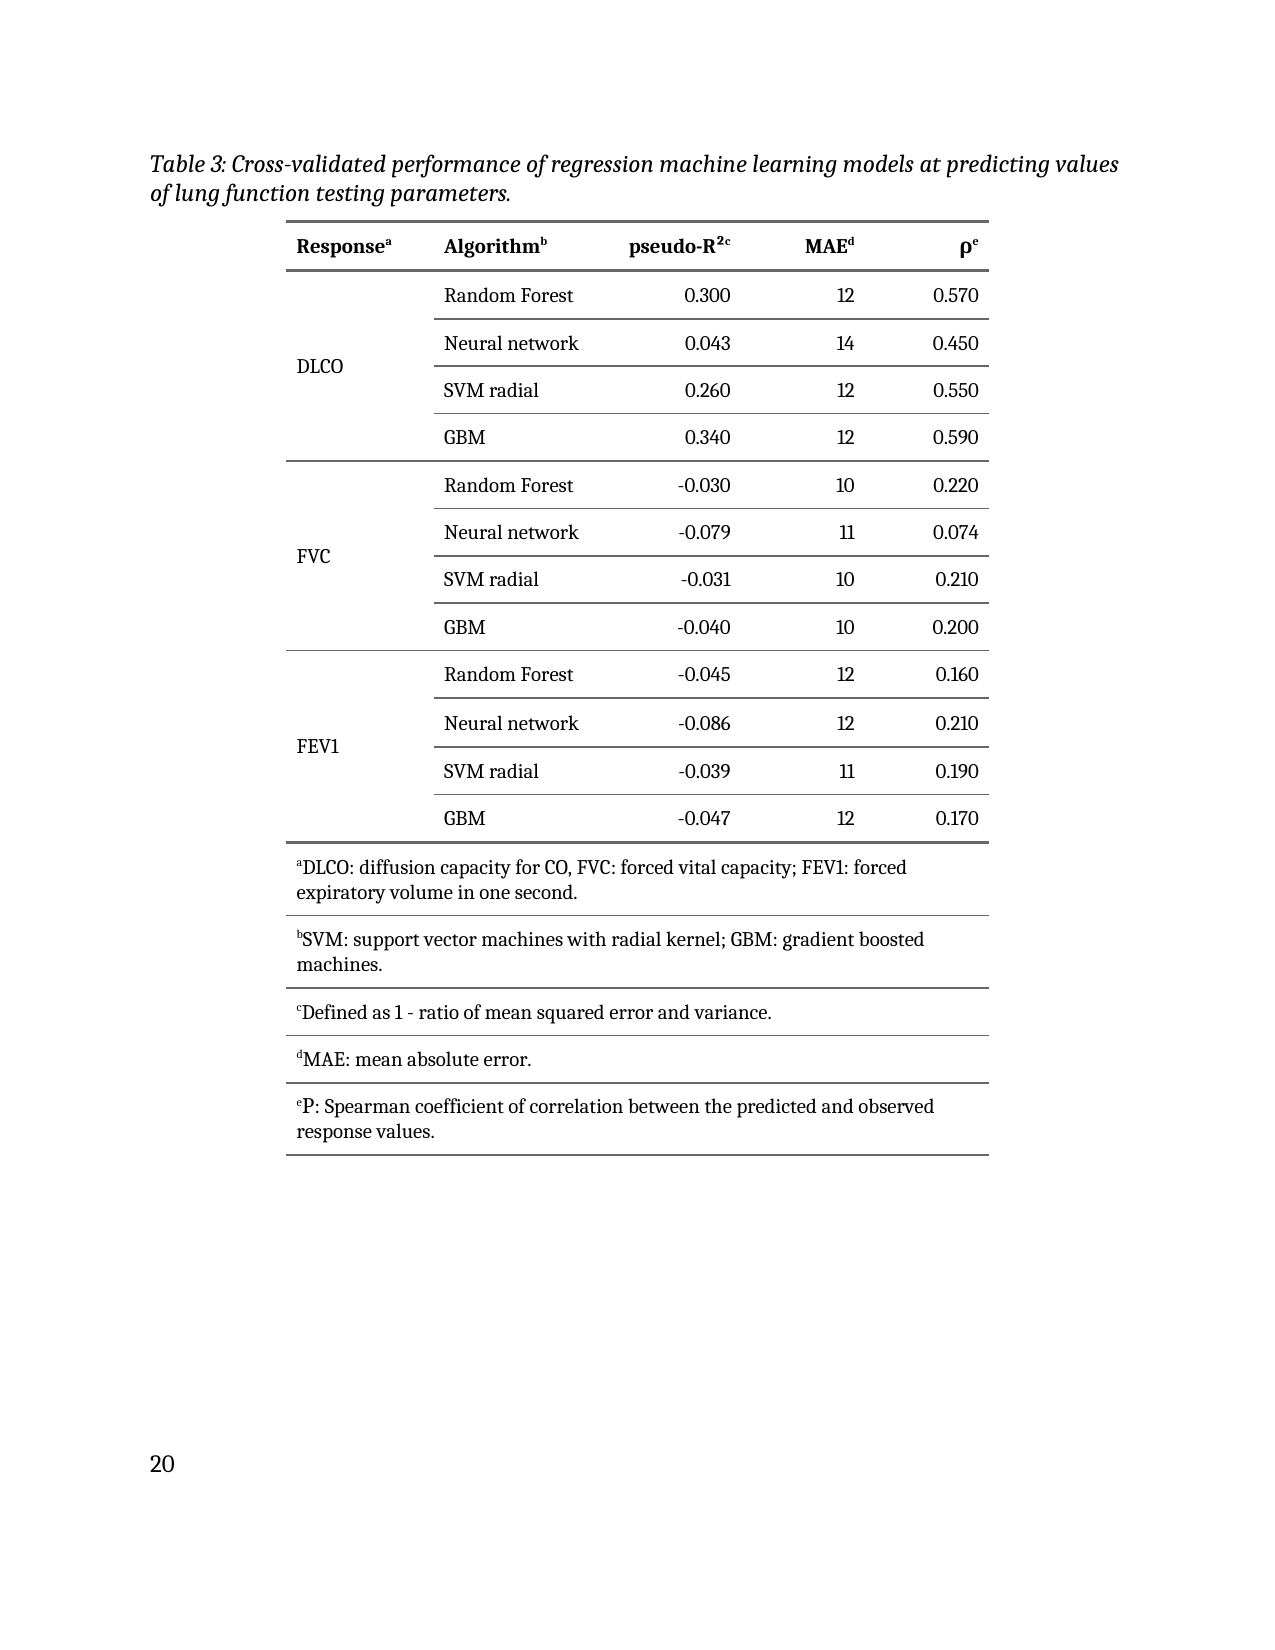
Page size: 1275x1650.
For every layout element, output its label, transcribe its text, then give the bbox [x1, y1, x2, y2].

table_cell Random Forest [434, 651, 617, 697]
table_cell SVM radial [434, 367, 617, 413]
table_cell 0.210 [865, 557, 989, 602]
table_cell Neural network [434, 509, 617, 555]
table_cell -0.086 [617, 699, 741, 746]
table_cell 0.550 [865, 367, 989, 413]
table_cell -0.039 [617, 748, 741, 793]
table_header MAEd [741, 223, 865, 269]
table_cell 10 [741, 604, 865, 650]
table_cell 0.210 [865, 699, 989, 746]
table_cell bSVM: support vector machines with radial kernel; GBM: gradient boosted machines. [286, 916, 989, 987]
table_cell Neural network [434, 320, 617, 365]
table_cell -0.079 [617, 509, 741, 555]
table_cell -0.047 [617, 795, 741, 841]
table_cell 12 [741, 699, 865, 746]
table_cell FEV1 [286, 651, 433, 841]
table_cell GBM [434, 795, 617, 841]
table_cell FVC [286, 462, 433, 650]
text Table 3: Cross-validated performance of regression machine learning models at predicting values of lung function testing parameters. [150, 150, 1125, 207]
table_cell 0.340 [617, 414, 741, 460]
table_header ρe [865, 223, 989, 269]
table_cell cDefined as 1 - ratio of mean squared error and variance. [286, 989, 989, 1034]
table_cell Random Forest [434, 462, 617, 507]
table_cell 0.260 [617, 367, 741, 413]
table_cell DLCO [286, 272, 433, 460]
table_cell dMAE: mean absolute error. [286, 1036, 989, 1082]
table_header Algorithmb [434, 223, 617, 269]
table_cell aDLCO: diffusion capacity for CO, FVC: forced vital capacity; FEV1: forced expiratory volume in one second. [286, 844, 989, 915]
table_cell 0.570 [865, 272, 989, 318]
table_cell 0.160 [865, 651, 989, 697]
table_cell -0.031 [617, 557, 741, 602]
table_cell GBM [434, 604, 617, 650]
table_cell 11 [741, 748, 865, 793]
table_cell 12 [741, 651, 865, 697]
table_cell 12 [741, 795, 865, 841]
table_header pseudo-R²c [617, 223, 741, 269]
table_cell -0.030 [617, 462, 741, 507]
table_cell 0.190 [865, 748, 989, 793]
table_cell 12 [741, 272, 865, 318]
table_cell 12 [741, 367, 865, 413]
table_cell SVM radial [434, 748, 617, 793]
table_cell 14 [741, 320, 865, 365]
table_cell GBM [434, 414, 617, 460]
table_cell Neural network [434, 699, 617, 746]
table_cell 0.590 [865, 414, 989, 460]
table_cell 0.074 [865, 509, 989, 555]
table_cell SVM radial [434, 557, 617, 602]
table_cell 12 [741, 414, 865, 460]
table_cell 0.200 [865, 604, 989, 650]
table_cell 0.170 [865, 795, 989, 841]
table_cell Random Forest [434, 272, 617, 318]
table_header Responsea [286, 223, 433, 269]
table_cell -0.045 [617, 651, 741, 697]
table_cell 10 [741, 462, 865, 507]
table_cell eΡ: Spearman coefficient of correlation between the predicted and observed response values. [286, 1084, 989, 1154]
table_cell 0.043 [617, 320, 741, 365]
table_cell 10 [741, 557, 865, 602]
table_cell 0.450 [865, 320, 989, 365]
table_cell 0.300 [617, 272, 741, 318]
table_cell -0.040 [617, 604, 741, 650]
table_cell 11 [741, 509, 865, 555]
table_cell 0.220 [865, 462, 989, 507]
